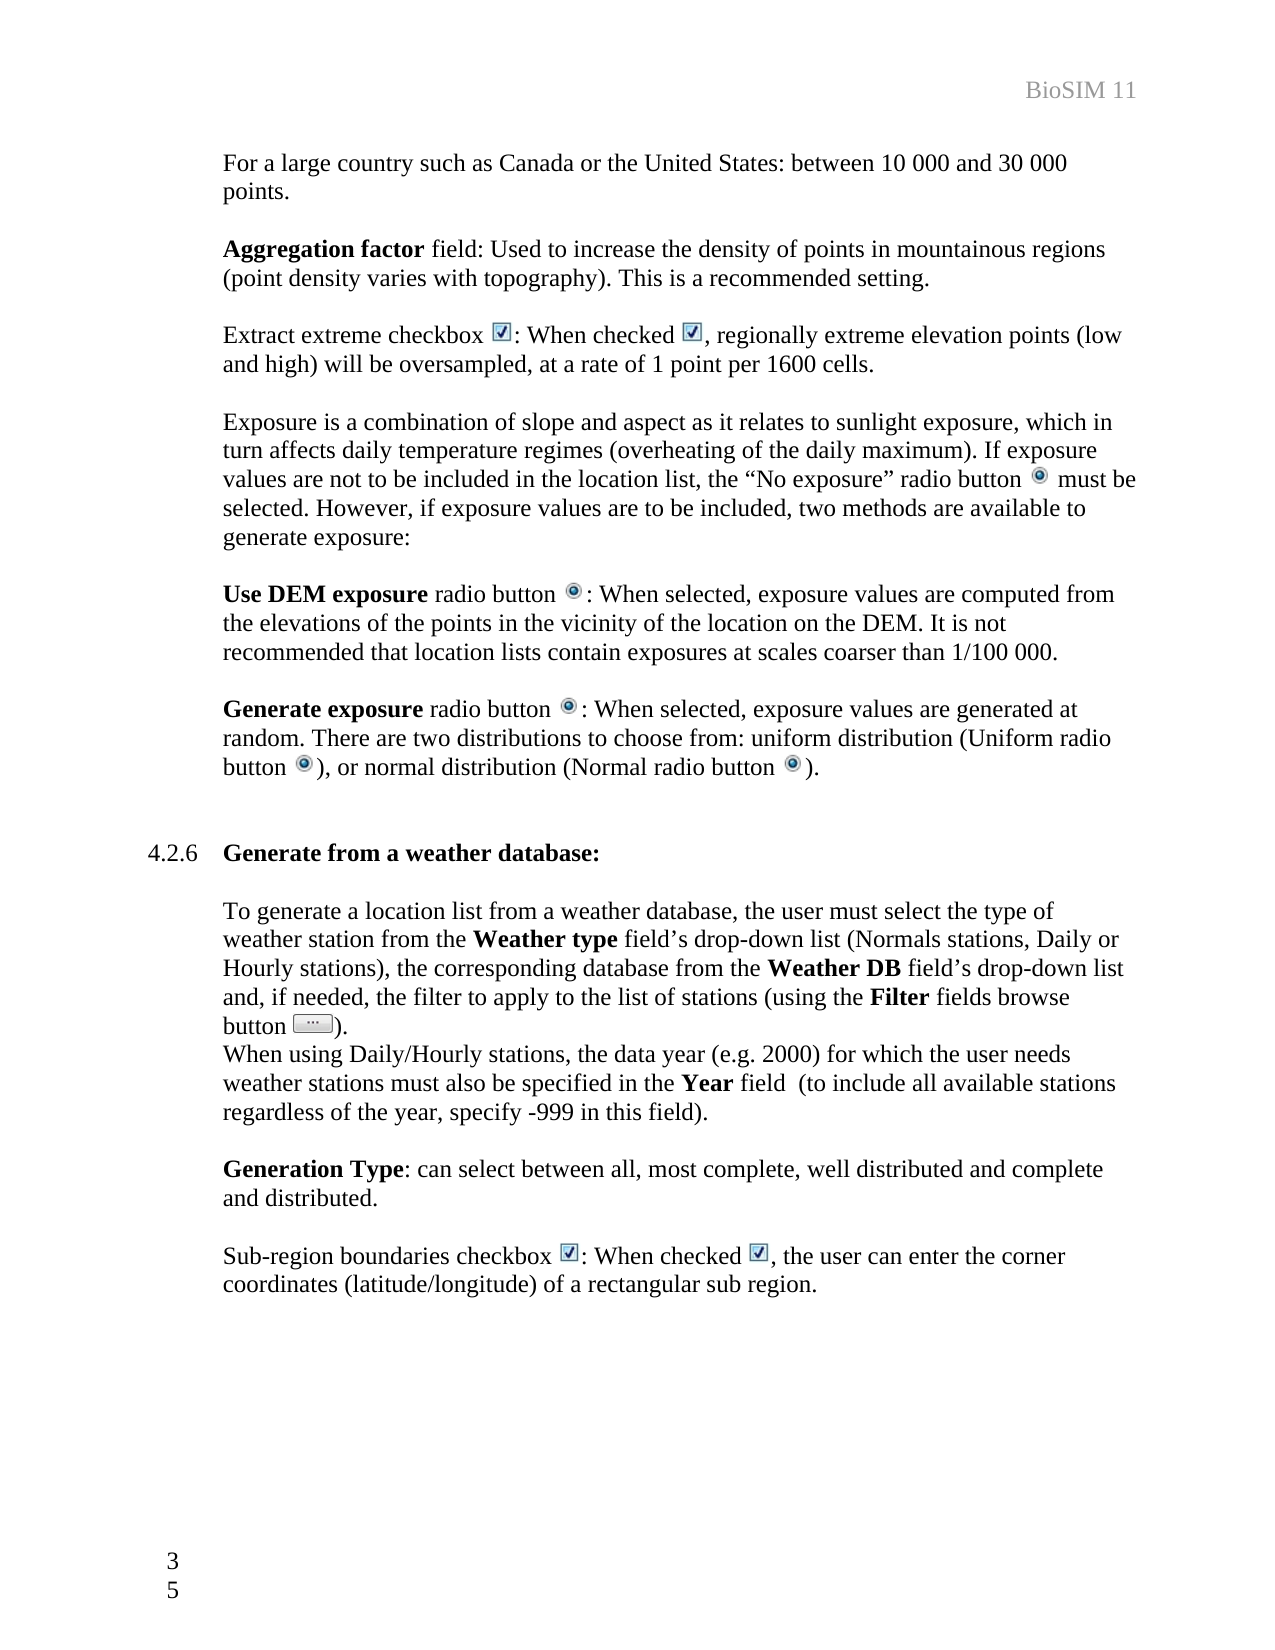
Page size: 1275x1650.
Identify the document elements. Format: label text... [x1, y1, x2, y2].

text Extract extreme checkbox : When checked , regionally extreme elevation points (low and high) will be oversampled, at a rate of 1 point per 1600 cells. [223, 320, 1137, 378]
picture [557, 694, 581, 718]
text Exposure is a combination of slope and aspect as it relates to sunlight exposure, which in turn affects daily temperature regimes (overheating of the daily maximum). If exposure values are not to be included in the location list, the “No exposure” radio button must be selected. However, if exposure values are to be included, two methods are available to generate exposure: [223, 407, 1137, 550]
text To generate a location list from a weather database, the user must select the type of weather station from the Weather type field’s drop-down list (Normals stations, Daily or Hourly stations), the corresponding database from the Weather DB field’s drop-down list and, if needed, the filter to apply to the list of stations (using the Filter fields browse button ). [223, 896, 1137, 1039]
picture [781, 751, 805, 776]
subtitle Generate from a weather database: [148, 838, 1137, 867]
text Sub-region boundaries checkbox : When checked , the user can enter the corner coordinates (latitude/longitude) of a rectangular sub region. [223, 1241, 1137, 1298]
picture [1028, 464, 1052, 488]
picture [490, 320, 514, 344]
text Use DEM exposure radio button : When selected, exposure values are computed from the elevations of the points in the vicinity of the location on the DEM. It is not recommended that location lists contain exposures at scales coarser than 1/100 000. [223, 579, 1137, 666]
picture [292, 1013, 334, 1034]
picture [562, 579, 586, 603]
picture [680, 320, 705, 344]
text When using Daily/Hourly stations, the data year (e.g. 2000) for which the user needs weather stations must also be specified in the Year field (to include all available stations regardless of the year, specify -999 in this field). [223, 1039, 1137, 1126]
text For a large country such as Canada or the United States: between 10 000 and 30 000 points. [223, 148, 1137, 205]
picture [292, 751, 317, 776]
text Generation Type: can select between all, most complete, well distributed and complete and distributed. [223, 1154, 1137, 1212]
picture [558, 1241, 581, 1264]
text Generate exposure radio button : When selected, exposure values are generated at random. There are two distributions to choose from: uniform distribution (Uniform radio button ), or normal distribution (Normal radio button ). [223, 694, 1137, 781]
picture [747, 1241, 771, 1264]
text Aggregation factor field: Used to increase the density of points in mountainous regions (point density varies with topography). This is a recommended setting. [223, 234, 1137, 291]
